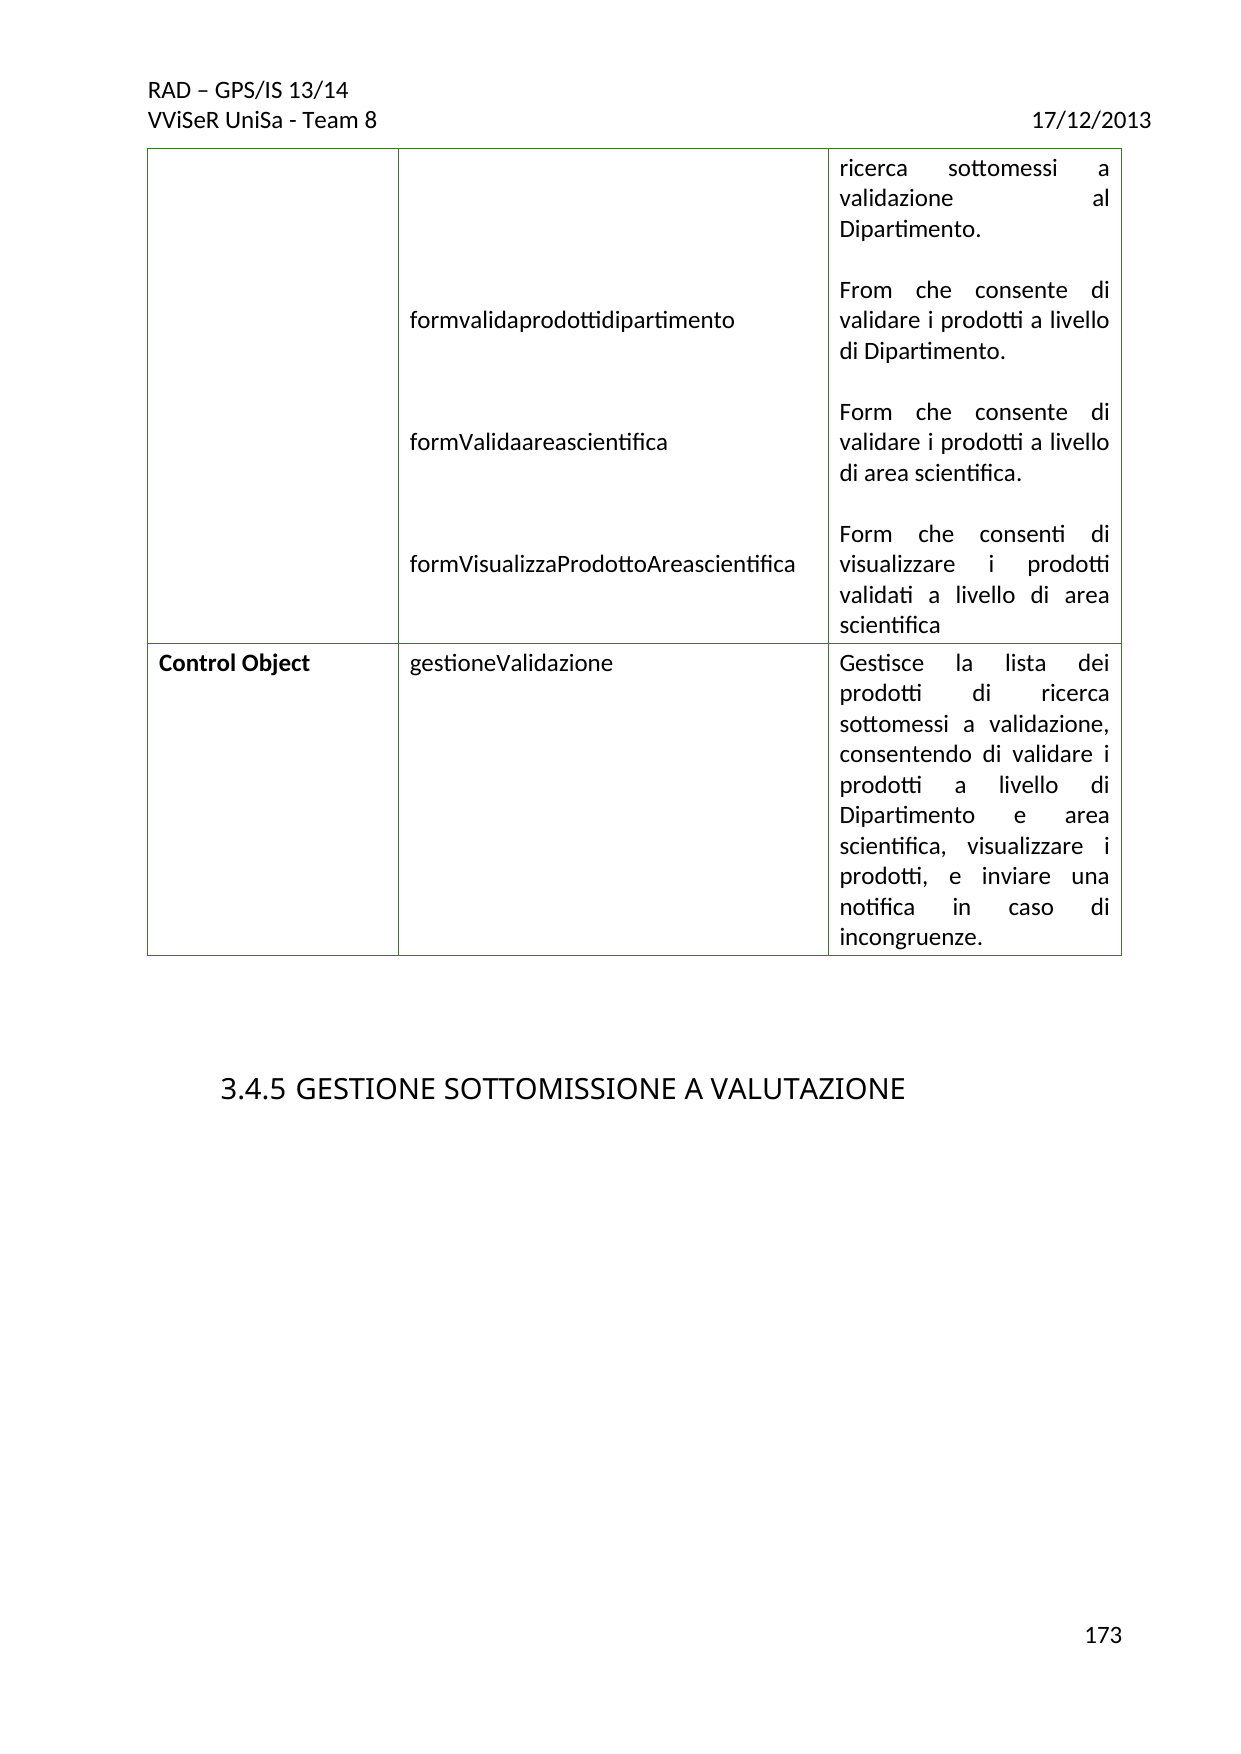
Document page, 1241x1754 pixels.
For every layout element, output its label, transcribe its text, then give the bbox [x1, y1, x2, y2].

subtitle Gestione Sottomissione a valutazione [220, 1068, 1122, 1108]
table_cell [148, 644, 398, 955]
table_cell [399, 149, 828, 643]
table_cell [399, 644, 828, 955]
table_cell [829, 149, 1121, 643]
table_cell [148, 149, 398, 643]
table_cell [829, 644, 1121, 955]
